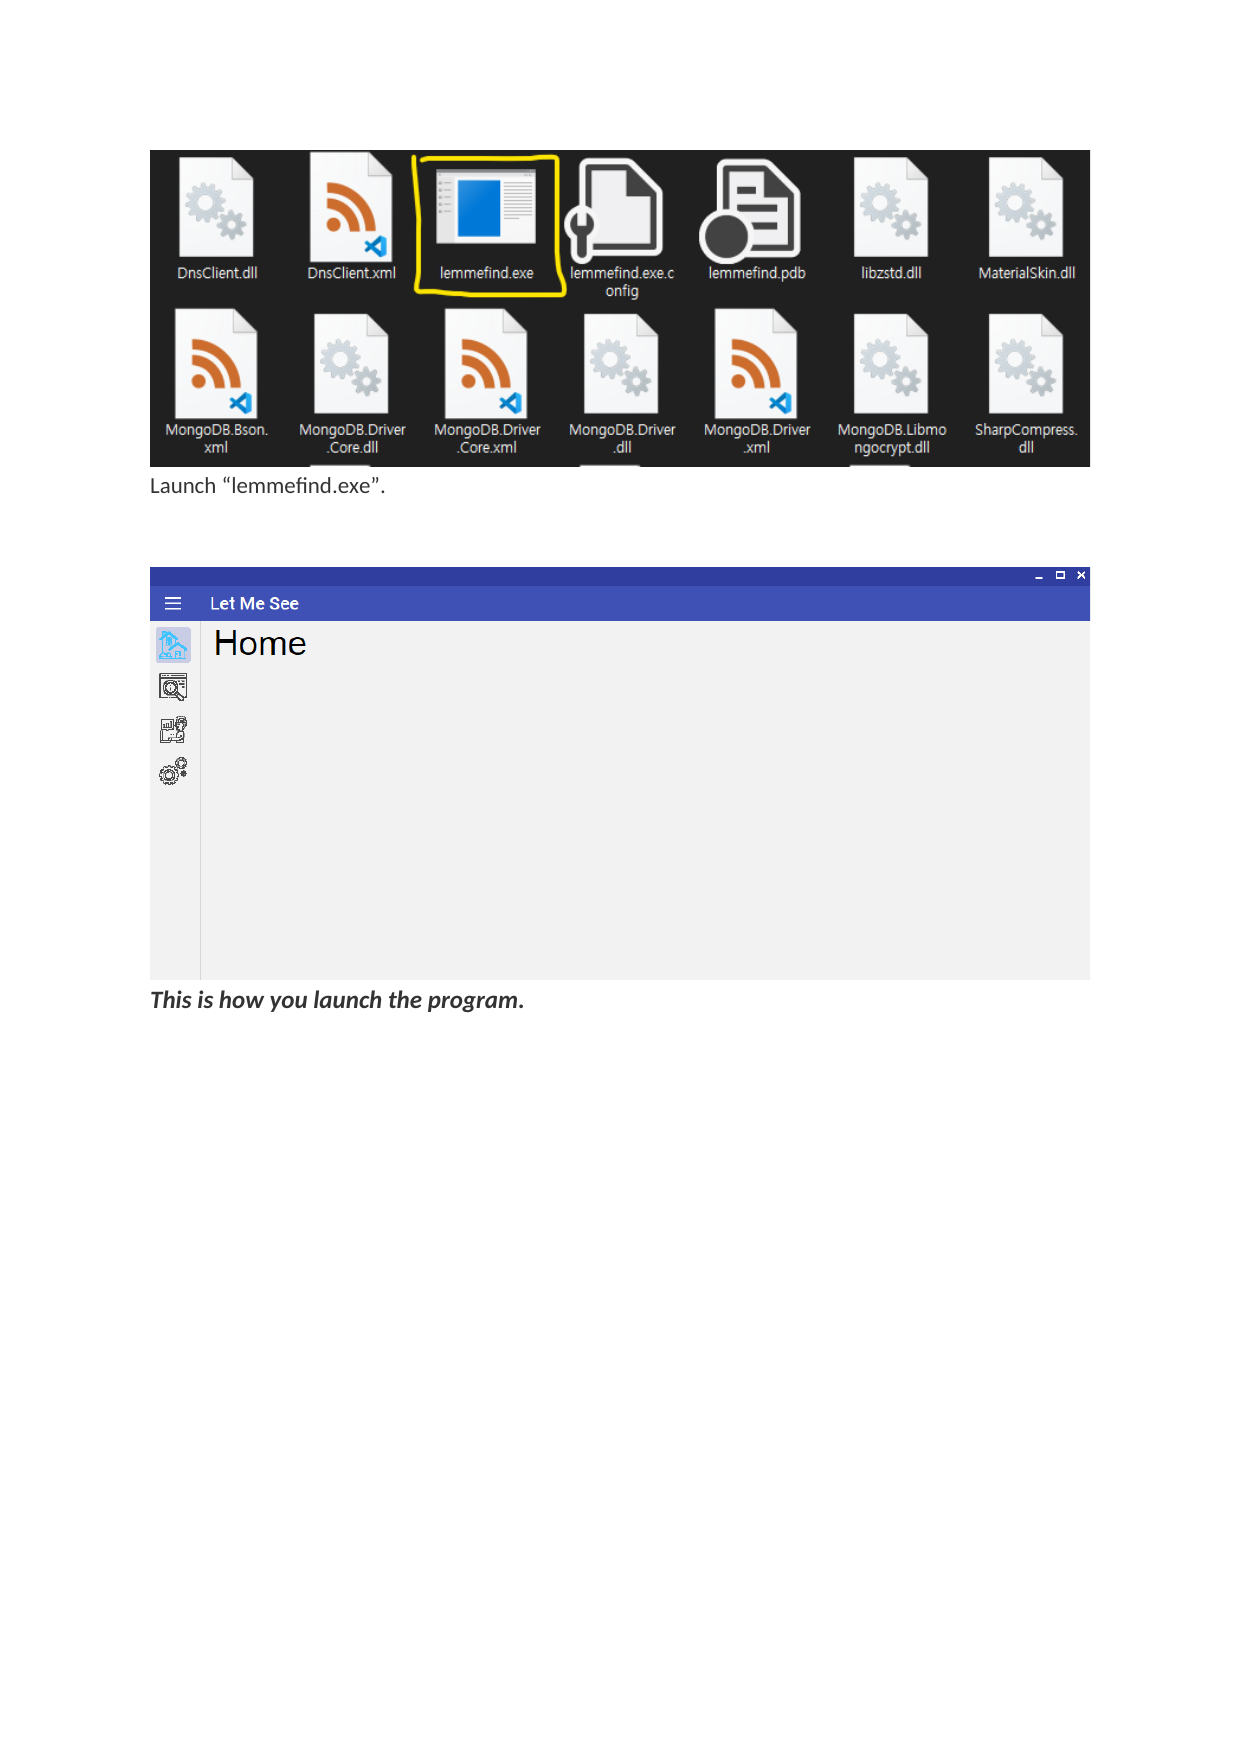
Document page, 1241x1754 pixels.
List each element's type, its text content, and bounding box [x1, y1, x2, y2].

text This is how you launch the program. [150, 984, 1090, 1014]
picture [150, 567, 1091, 980]
text Launch “lemmefind.exe”. [150, 471, 1090, 499]
picture [150, 150, 1091, 467]
